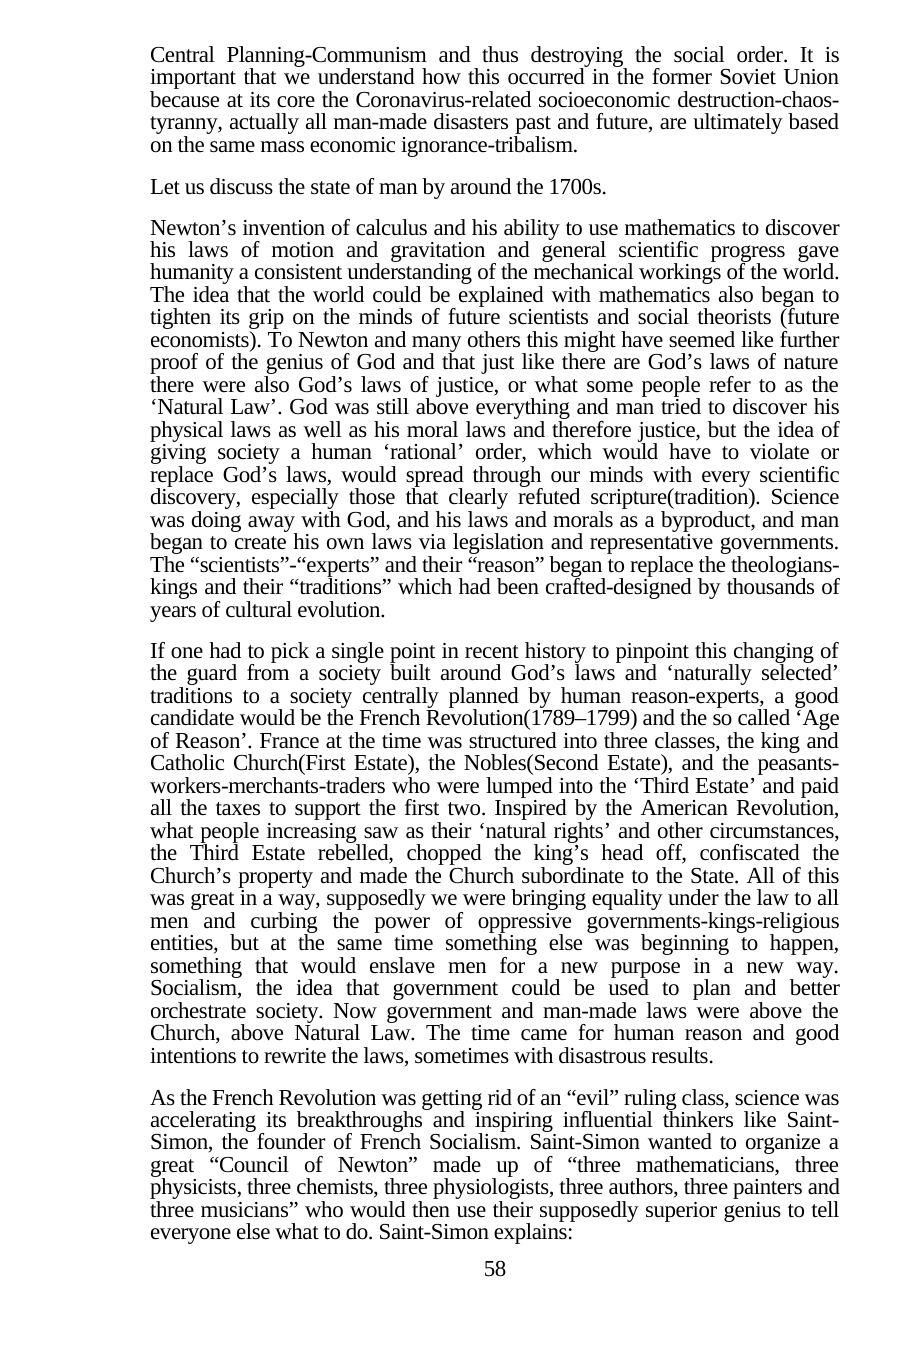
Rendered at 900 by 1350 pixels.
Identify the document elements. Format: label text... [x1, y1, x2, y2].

text Let us discuss the state of man by around the 1700s. [150, 176, 840, 198]
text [150, 45, 840, 157]
text As the French Revolution was getting rid of an “evil” ruling class, science was accelerating its breakthroughs and inspiring influential thinkers like Saint-Simon, the founder of French Socialism. Saint-Simon wanted to organize a great “Council of Newton” made up of “three mathematicians, three physicists, three chemists, three physiologists, three authors, three painters and three musicians” who would then use their supposedly superior genius to tell everyone else what to do. Saint-Simon explains: [150, 1087, 840, 1244]
text If one had to pick a single point in recent history to pinpoint this changing of the guard from a society built around God’s laws and ‘naturally selected’ traditions to a society centrally planned by human reason-experts, a good candidate would be the French Revolution(1789–1799) and the so called ‘Age of Reason’. France at the time was structured into three classes, the king and Catholic Church(First Estate), the Nobles(Second Estate), and the peasants-workers-merchants-traders who were lumped into the ‘Third Estate’ and paid all the taxes to support the first two. Inspired by the American Revolution, what people increasing saw as their ‘natural rights’ and other circumstances, the Third Estate rebelled, chopped the king’s head off, confiscated the Church’s property and made the Church subordinate to the State. All of this was great in a way, supposedly we were bringing equality under the law to all men and curbing the power of oppressive governments-kings-religious entities, but at the same time something else was beginning to happen, something that would enslave men for a new purpose in a new way. Socialism, the idea that government could be used to plan and better orchestrate society. Now government and man-made laws were above the Church, above Natural Law. The time came for human reason and good intentions to rewrite the laws, sometimes with disastrous results. [150, 641, 840, 1068]
text Newton’s invention of calculus and his ability to use mathematics to discover his laws of motion and gravitation and general scientific progress gave humanity a consistent understanding of the mechanical workings of the world. The idea that the world could be explained with mathematics also began to tighten its grip on the minds of future scientists and social theorists (future economists). To Newton and many others this might have seemed like further proof of the genius of God and that just like there are God’s laws of nature there were also God’s laws of justice, or what some people refer to as the ‘Natural Law’. God was still above everything and man tried to discover his physical laws as well as his moral laws and therefore justice, but the idea of giving society a human ‘rational’ order, which would have to violate or replace God’s laws, would spread through our minds with every scientific discovery, especially those that clearly refuted scripture(tradition). Science was doing away with God, and his laws and morals as a byproduct, and man began to create his own laws via legislation and representative governments. The “scientists”-“experts” and their “reason” began to replace the theologians-kings and their “traditions” which had been crafted-designed by thousands of years of cultural evolution. [150, 217, 840, 622]
